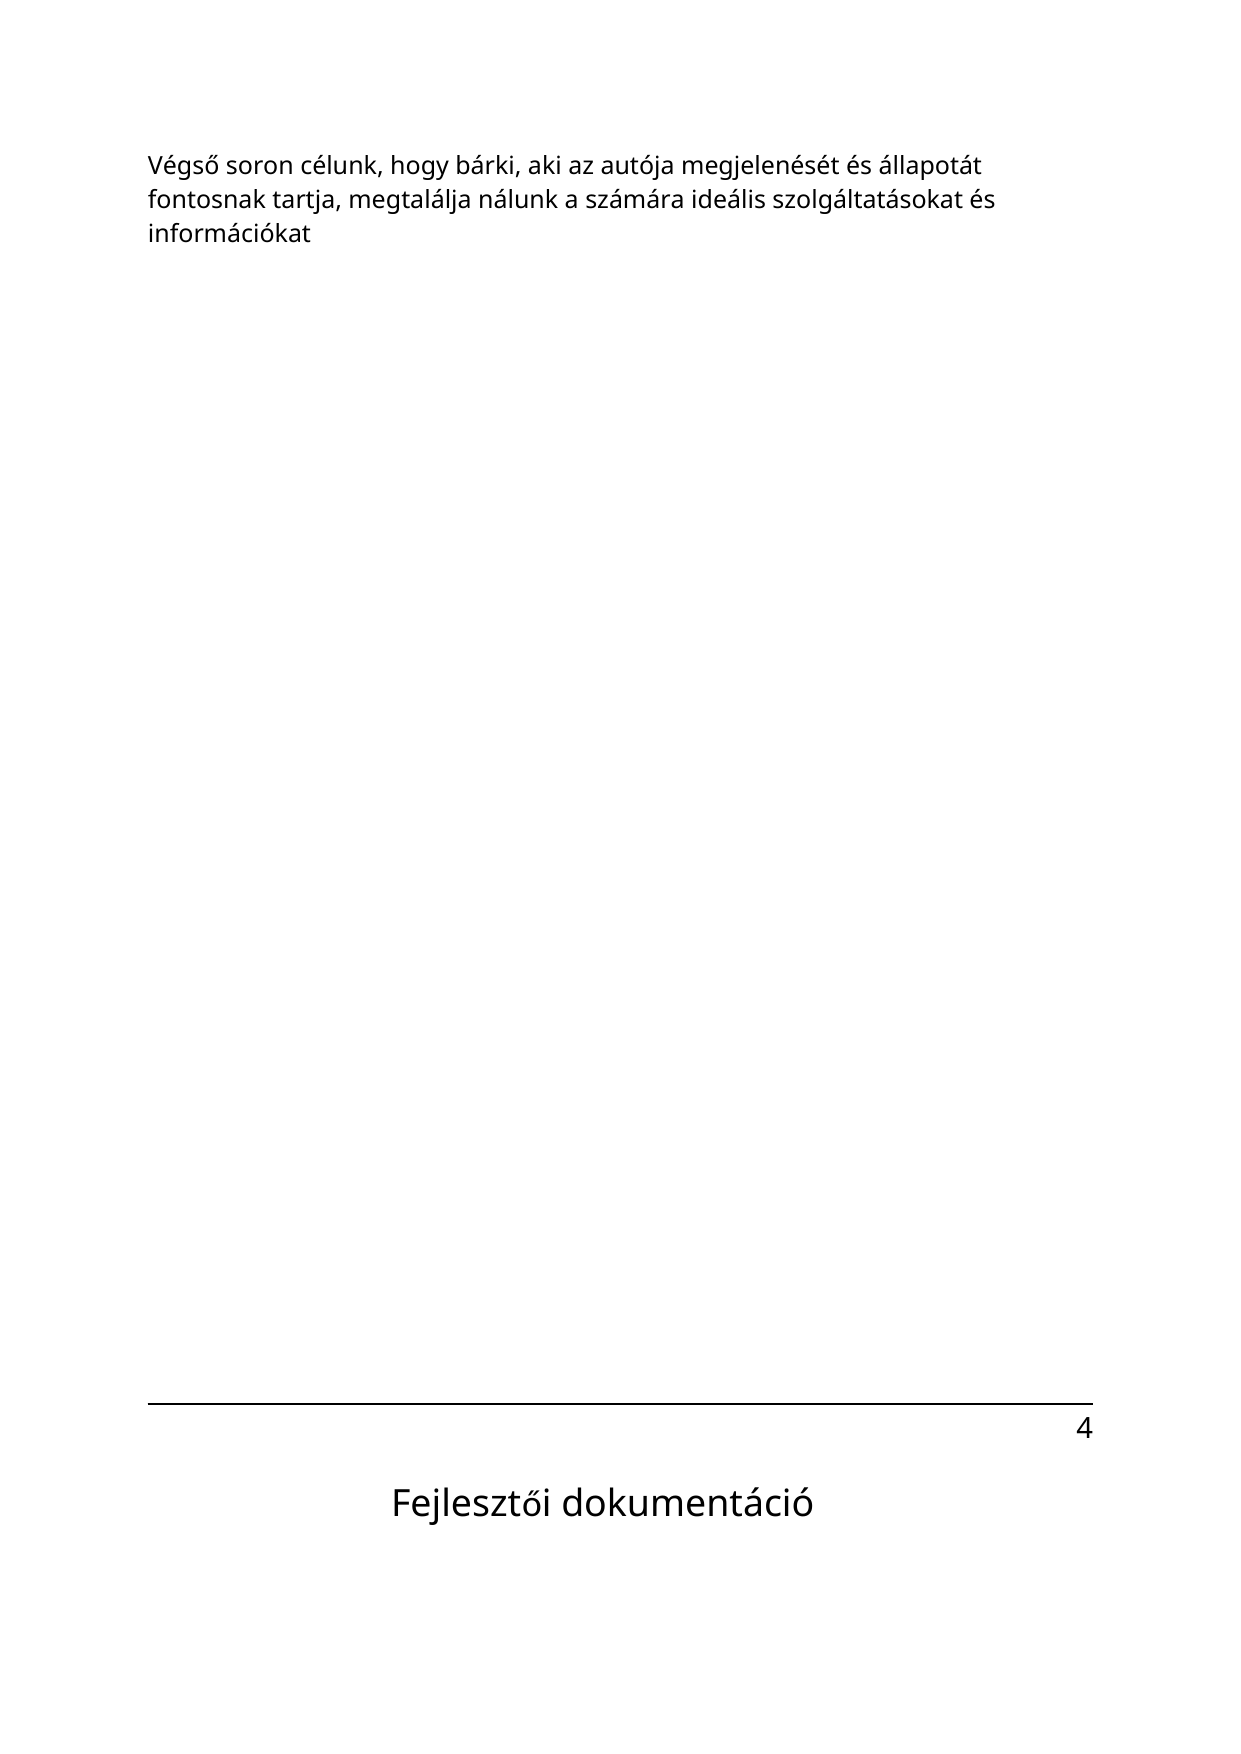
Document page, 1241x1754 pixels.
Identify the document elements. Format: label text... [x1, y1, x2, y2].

text 4 [148, 1405, 1093, 1447]
text Fejlesztői dokumentáció [148, 1476, 1093, 1527]
text Végső soron célunk, hogy bárki, aki az autója megjelenését és állapotát fontosnak tartja, megtalálja nálunk a számára ideális szolgáltatásokat és információkat [148, 148, 1093, 250]
